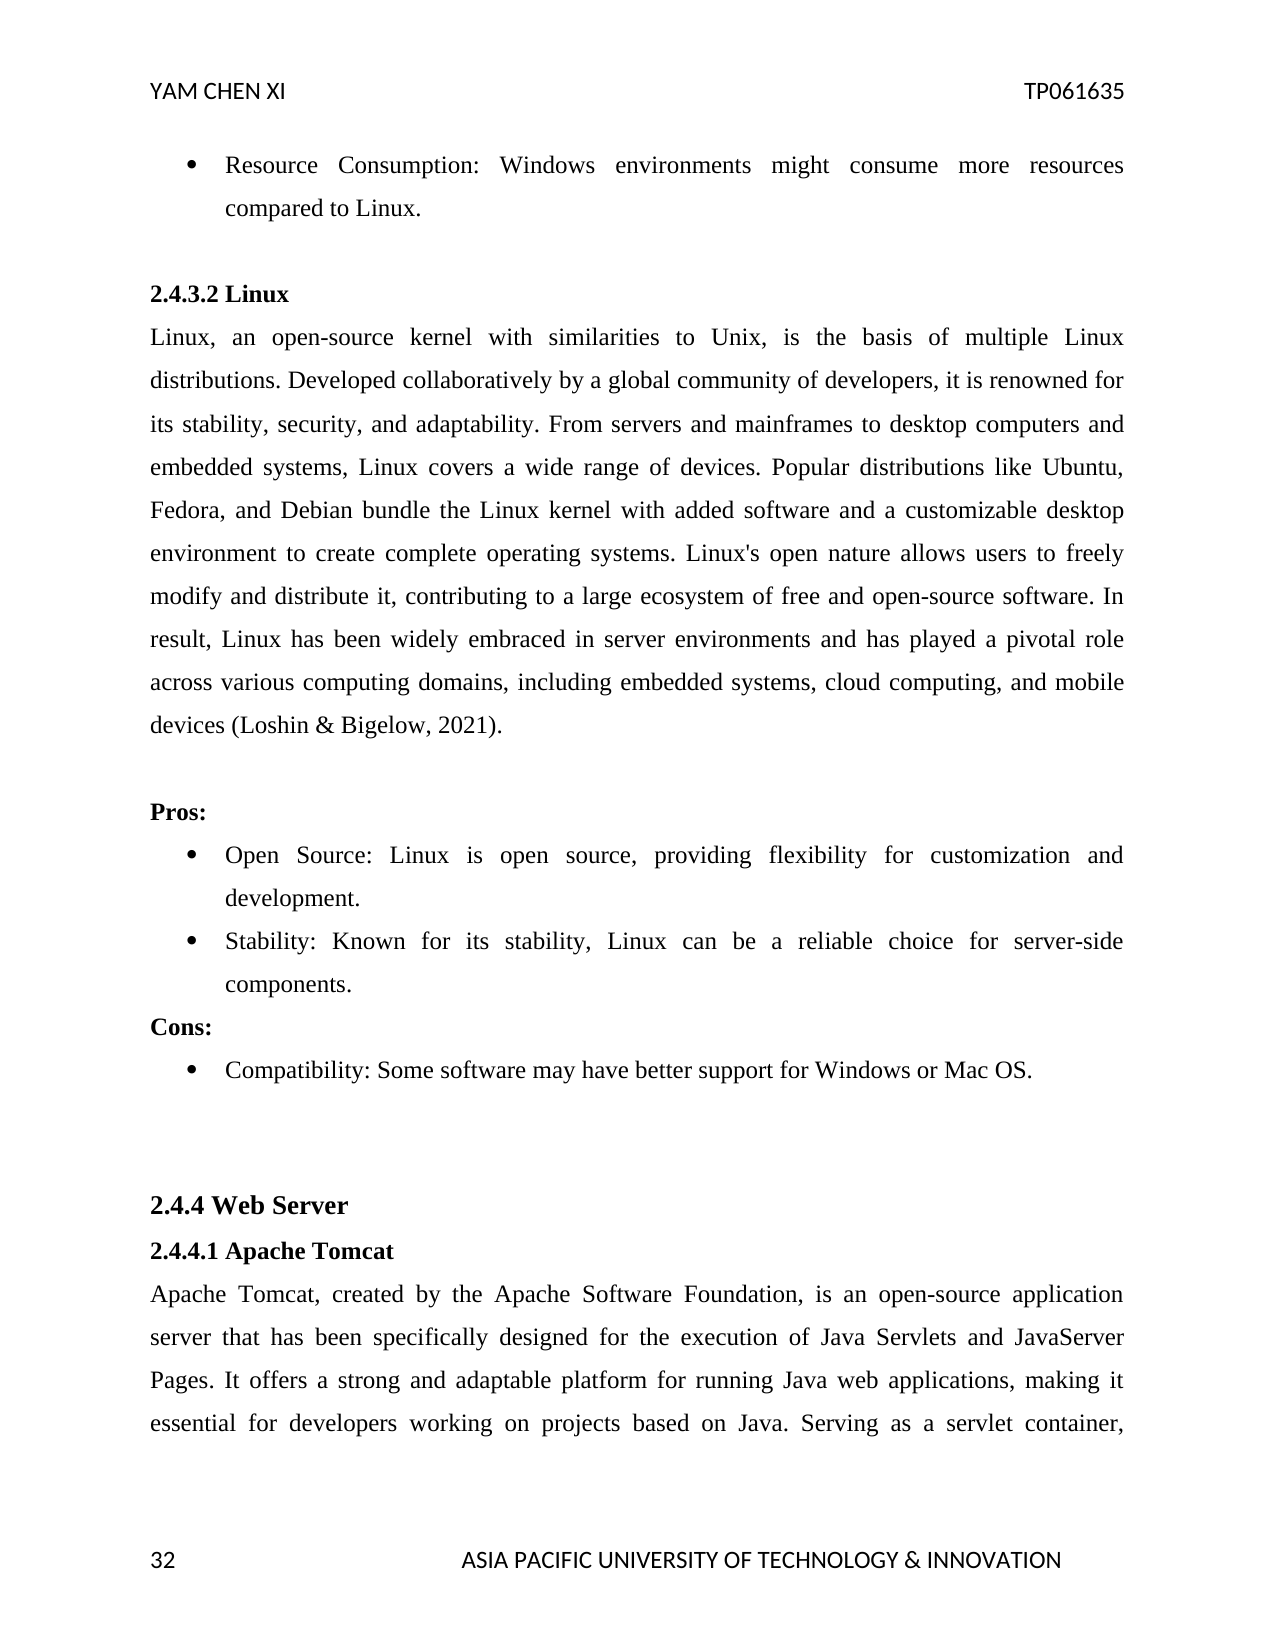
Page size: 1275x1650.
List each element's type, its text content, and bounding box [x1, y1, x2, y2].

list Open Source: Linux is open source, providing flexibility for customization and development. [187, 840, 1125, 912]
text Cons: [150, 1012, 1125, 1041]
list Stability: Known for its stability, Linux can be a reliable choice for server-side components. [187, 926, 1125, 998]
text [150, 1279, 1125, 1437]
text Pros: [150, 797, 1125, 826]
list Resource Consumption: Windows environments might consume more resources compared to Linux. [187, 150, 1125, 222]
text 2.4.3.2 Linux [150, 279, 1125, 308]
text Linux, an open-source kernel with similarities to Unix, is the basis of multiple Linux distributions. Developed collaboratively by a global community of developers, it is renowned for its stability, security, and adaptability. From servers and mainframes to desktop computers and embedded systems, Linux covers a wide range of devices. Popular distributions like Ubuntu, Fedora, and Debian bundle the Linux kernel with added software and a customizable desktop environment to create complete operating systems. Linux's open nature allows users to freely modify and distribute it, contributing to a large ecosystem of free and open-source software. In result, Linux has been widely embraced in server environments and has played a pivotal role across various computing domains, including embedded systems, cloud computing, and mobile devices (Loshin & Bigelow, 2021). [150, 322, 1125, 739]
subtitle 2.4.4.1 Apache Tomcat [150, 1236, 1125, 1264]
list Compatibility: Some software may have better support for Windows or Mac OS. [187, 1056, 1125, 1084]
subtitle 2.4.4 Web Server [150, 1189, 1125, 1220]
